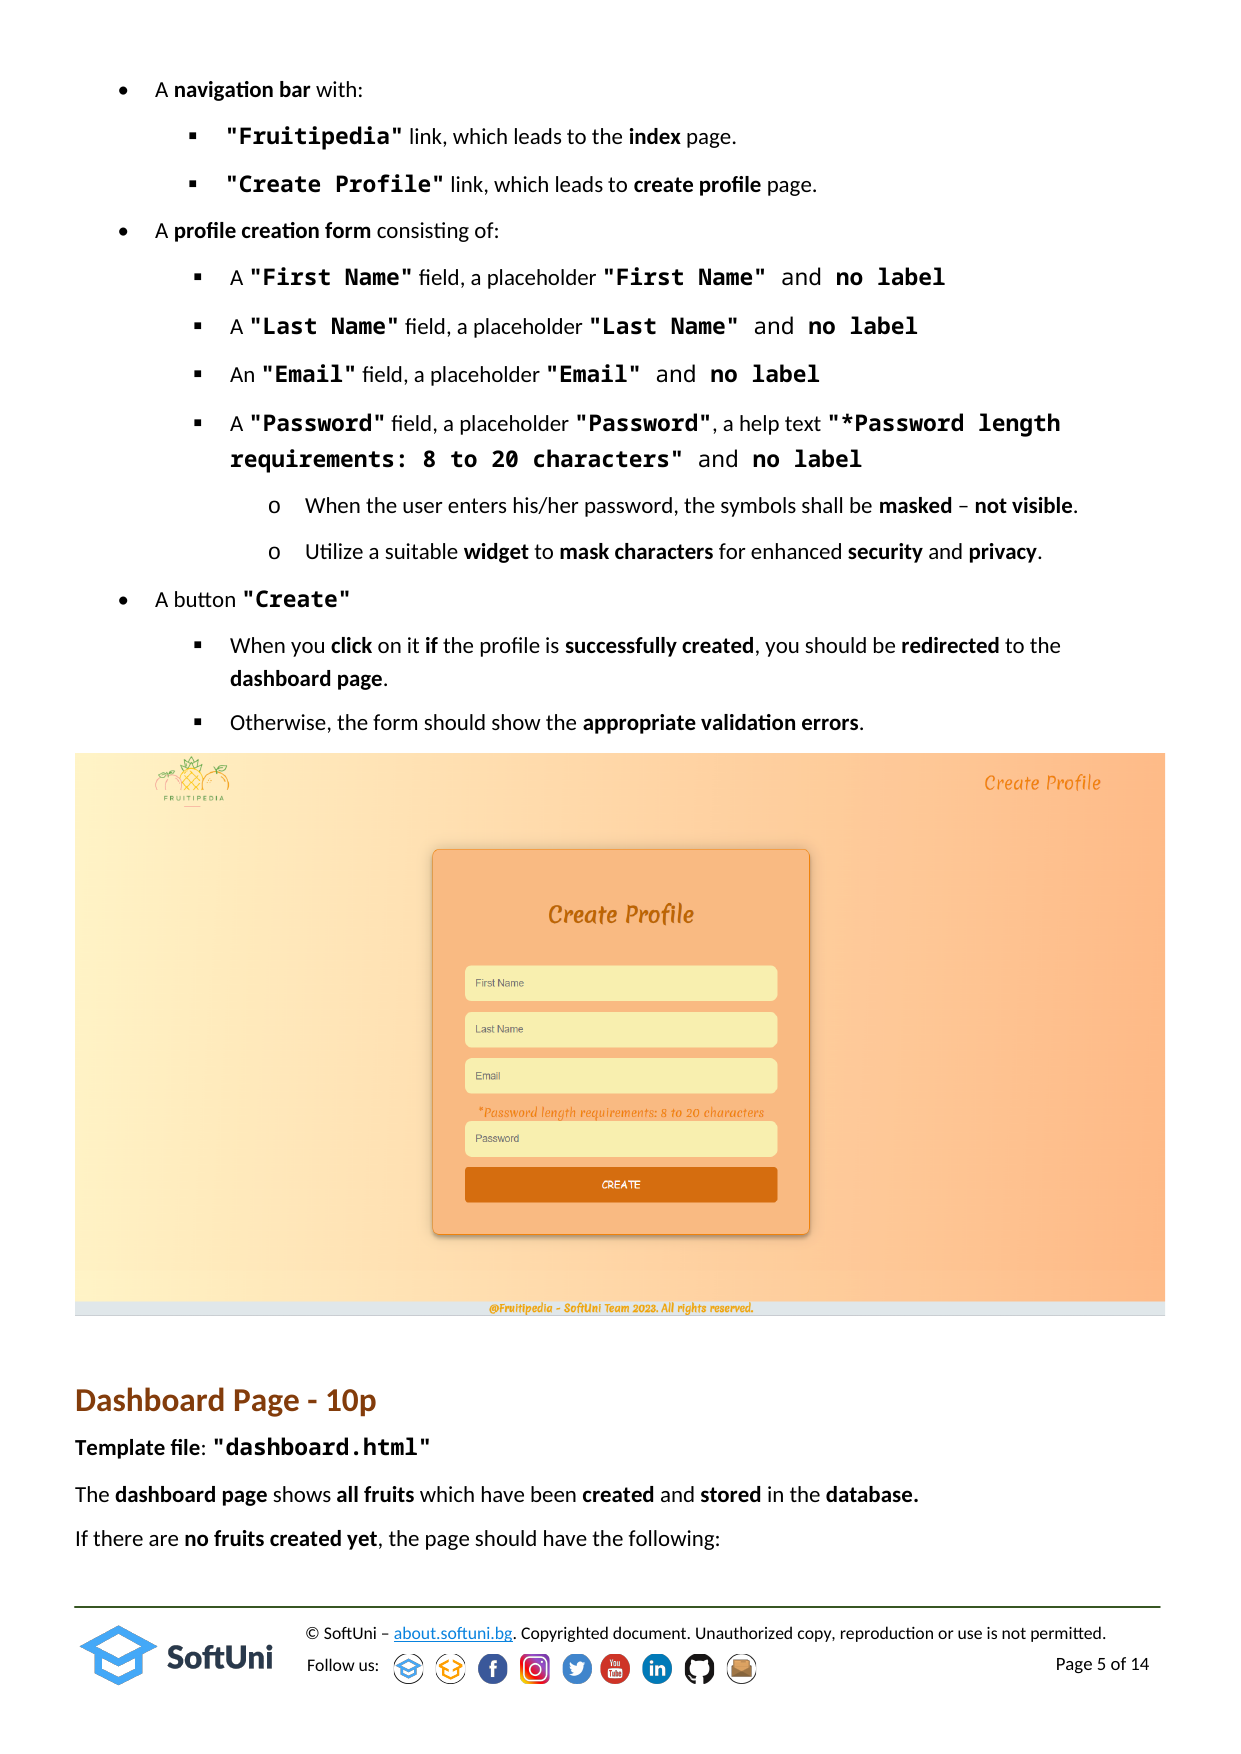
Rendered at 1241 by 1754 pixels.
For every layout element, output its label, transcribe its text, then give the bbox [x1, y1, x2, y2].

text Template file: "dashboard.html" [75, 1431, 1165, 1462]
picture [73, 1619, 279, 1691]
picture [684, 1654, 715, 1684]
picture [393, 1654, 424, 1684]
picture [642, 1675, 651, 1684]
list When you click on it if the profile is successfully created, you should be redirected to the dashboard page. [192, 631, 1165, 692]
list When the user enters his/her password, the symbols shall be masked – not visible. [267, 491, 1165, 520]
picture [642, 1654, 649, 1662]
list A navigation bar with: [117, 75, 1165, 103]
picture [520, 1654, 550, 1684]
list Utilize a suitable widget to mask characters for enhanced security and privacy. [267, 537, 1165, 566]
list Otherwise, the form should show the appropriate validation errors. [192, 708, 1165, 736]
list "Fruitipedia" link, which leads to the index page. [187, 120, 1165, 151]
picture [75, 753, 1166, 1316]
picture [726, 1654, 757, 1684]
list "Create Profile" link, which leads to create profile page. [187, 168, 1165, 199]
list A "Last Name" field, a placeholder "Last Name" and no label [192, 310, 1165, 341]
text If there are no fruits created yet, the page should have the following: [75, 1524, 1165, 1552]
picture [663, 1675, 672, 1684]
list A "First Name" field, a placeholder "First Name" and no label [192, 261, 1165, 292]
list A "Password" field, a placeholder "Password", a help text "*Password length requirements: 8 to 20 characters" and no label [192, 407, 1165, 474]
picture [435, 1654, 466, 1684]
picture [562, 1654, 592, 1684]
subtitle Dashboard Page - 10p [75, 1379, 1165, 1420]
picture [478, 1654, 508, 1684]
list An "Email" field, a placeholder "Email" and no label [192, 358, 1165, 389]
picture [600, 1654, 630, 1684]
list A profile creation form consisting of: [117, 217, 1165, 244]
picture [656, 1666, 665, 1675]
picture [665, 1654, 672, 1662]
list A button "Create" [117, 583, 1165, 614]
text The dashboard page shows all fruits which have been created and stored in the database. [75, 1480, 1165, 1508]
